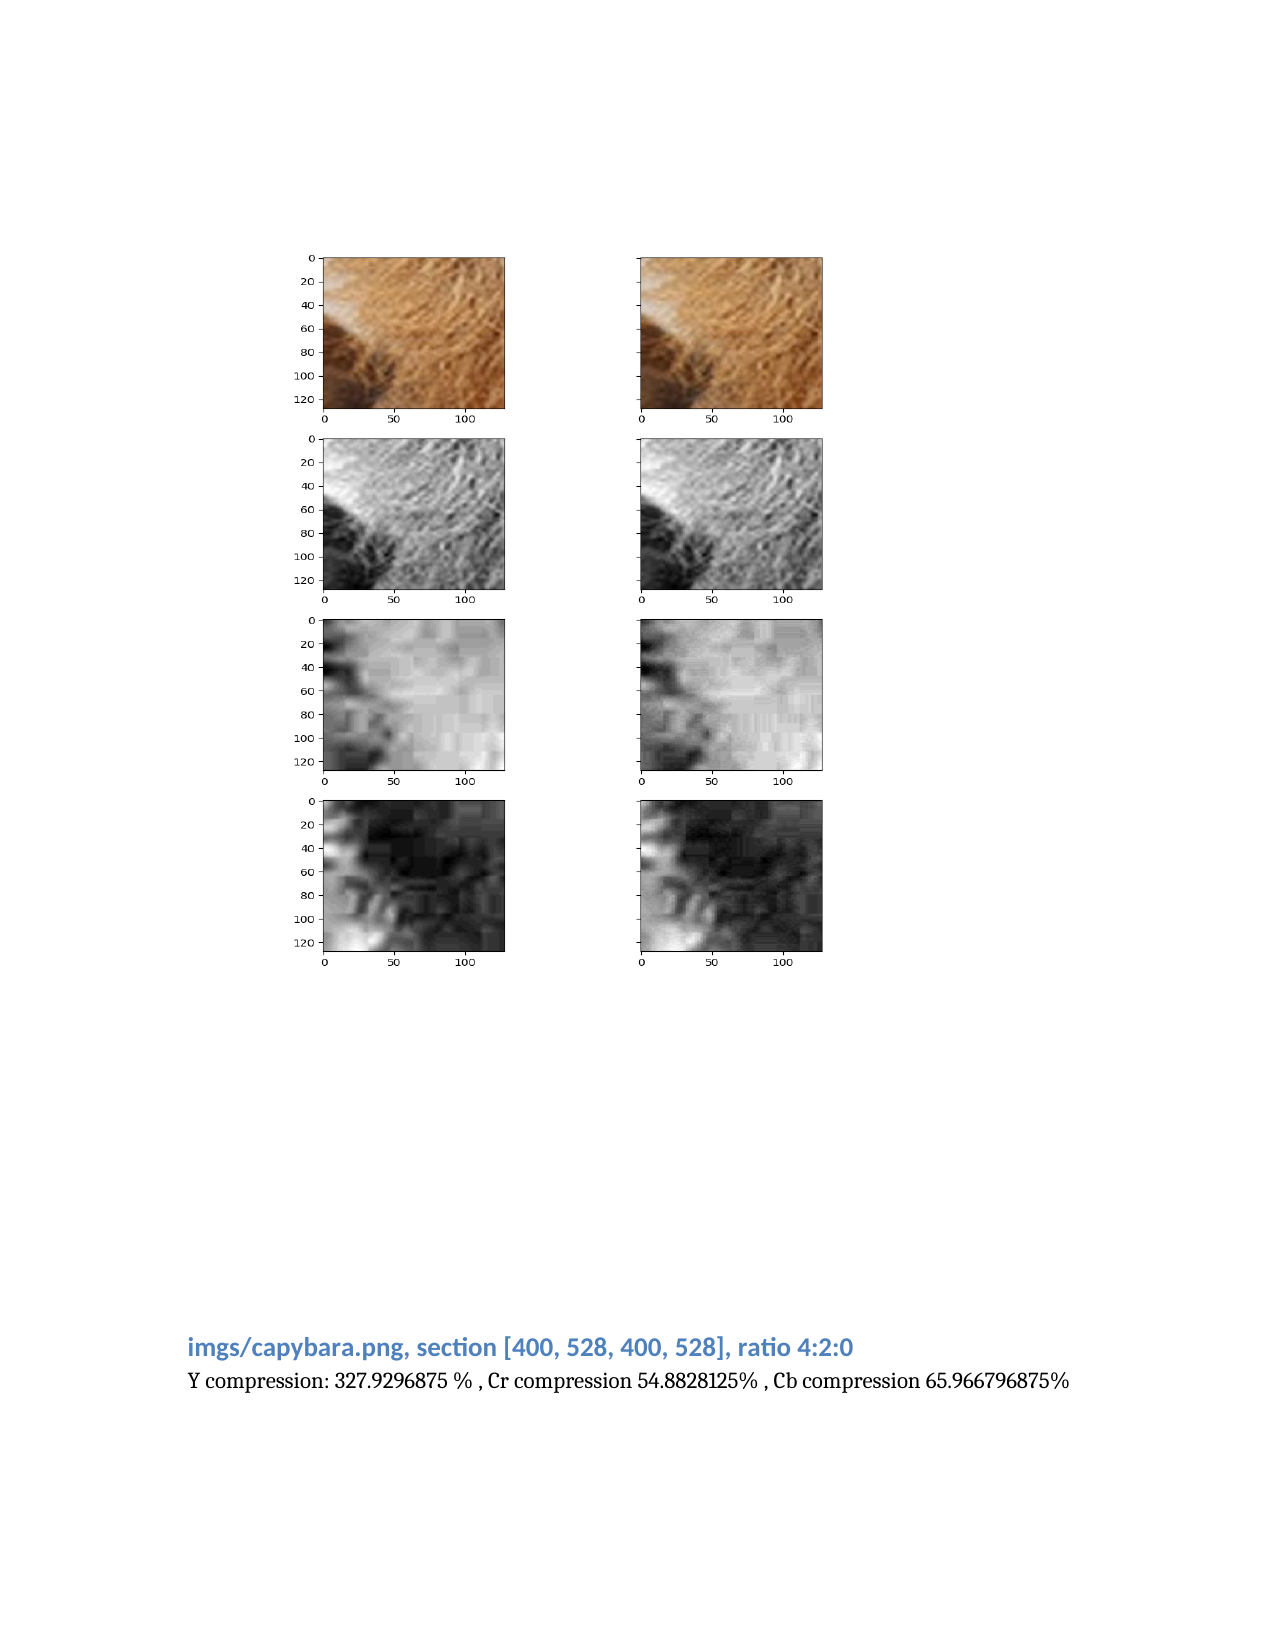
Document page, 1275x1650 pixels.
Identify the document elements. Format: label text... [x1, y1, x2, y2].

subtitle imgs/capybara.png, section [400, 528, 400, 528], ratio 4:2:0 [187, 1330, 1087, 1363]
picture [187, 150, 938, 1050]
text Y compression: 327.9296875 % , Cr compression 54.8828125% , Cb compression 65.966796875% [187, 1368, 1087, 1394]
